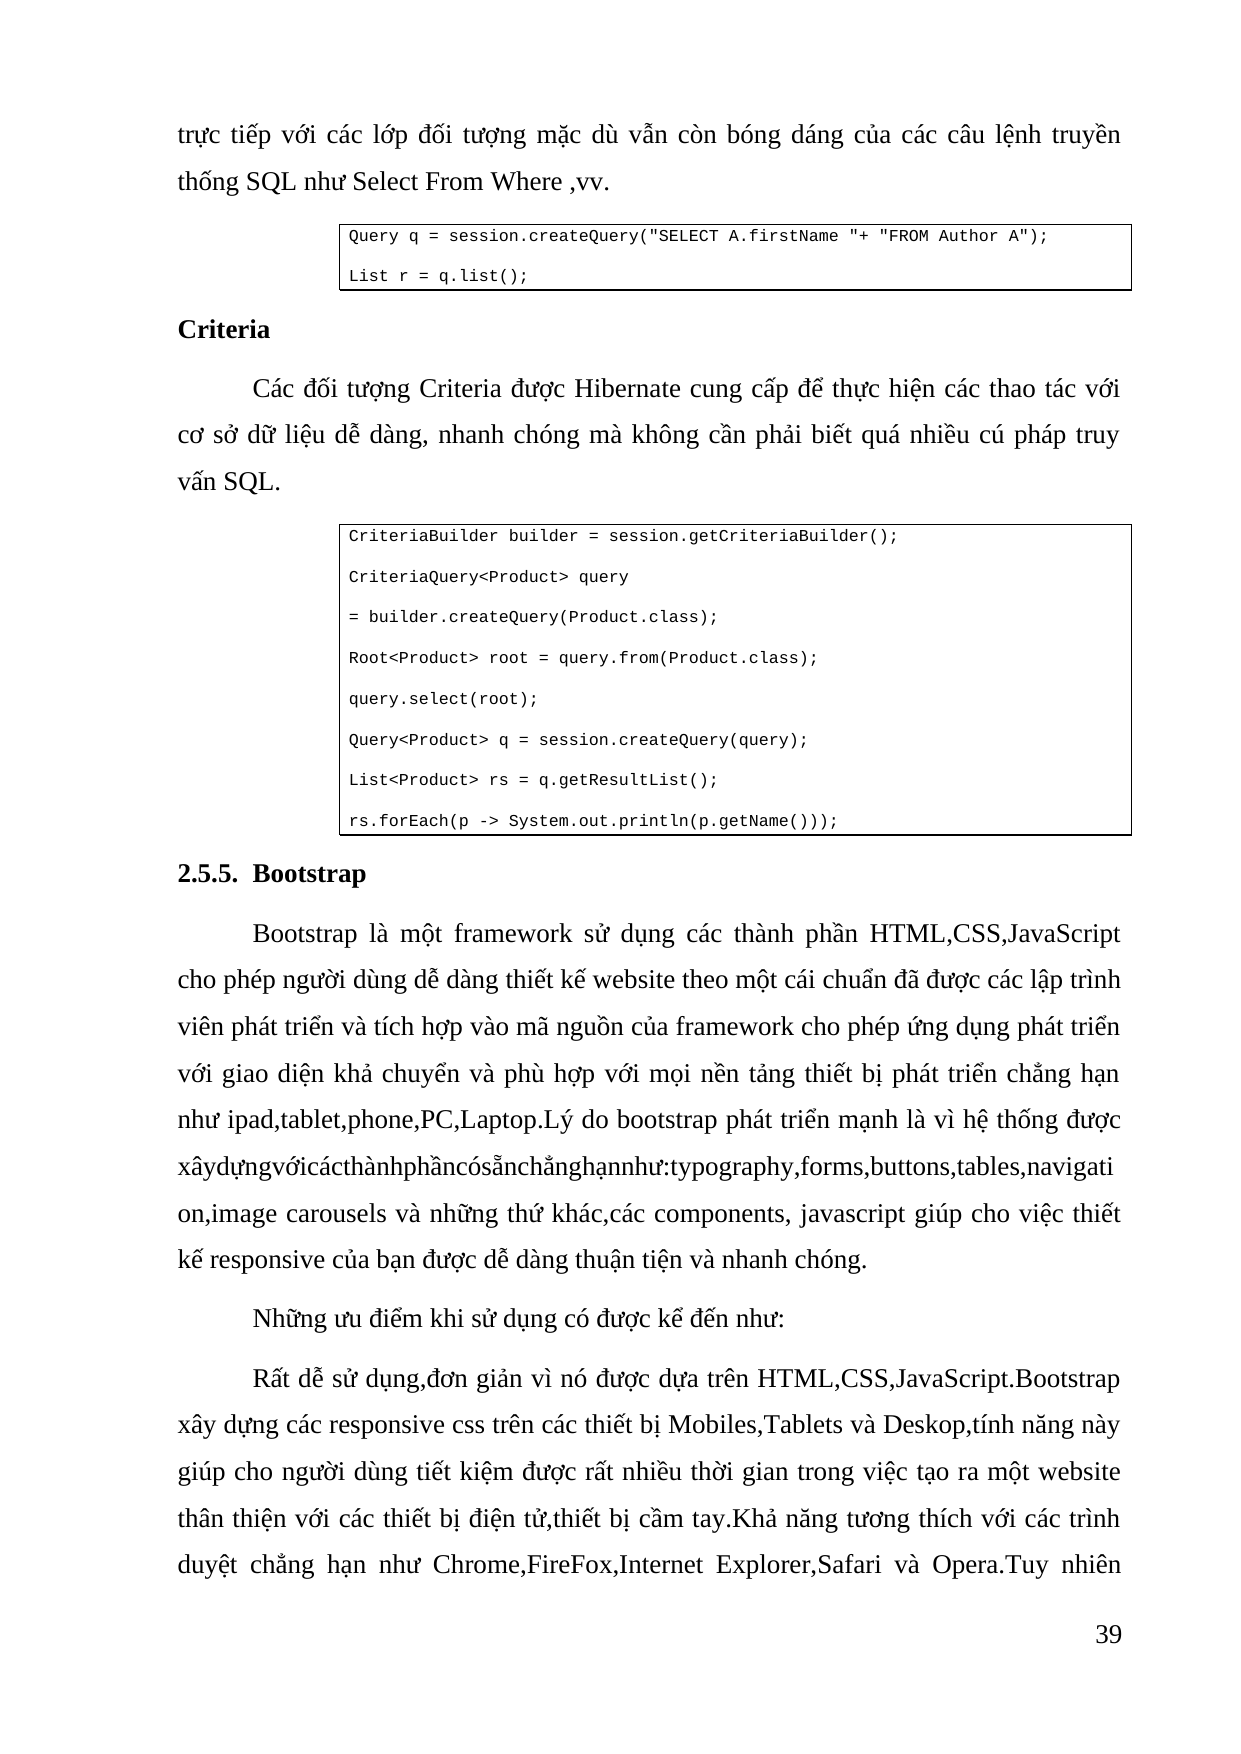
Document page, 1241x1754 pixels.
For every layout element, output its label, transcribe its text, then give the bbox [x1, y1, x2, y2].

text = builder.createQuery(Product.class); [340, 606, 1131, 628]
text Bootstrap là một framework sử dụng các thành phần HTML,CSS,JavaScript cho phép người dùng dễ dàng thiết kế website theo một cái chuẩn đã được các lập trình viên phát triển và tích hợp vào mã nguồn của framework cho phép ứng dụng phát triển với giao diện khả chuyển và phù hợp với mọi nền tảng thiết bị phát triển chẳng hạn như ipad,tablet,phone,PC,Laptop.Lý do bootstrap phát triển mạnh là vì hệ thống được xâydựngvớicácthànhphầncósẵnchẳnghạnnhư:typography,forms,buttons,tables,navigation,image carousels và những thứ khác,các components, javascript giúp cho việc thiết kế responsive của bạn được dễ dàng thuận tiện và nhanh chóng. [177, 917, 1122, 1274]
text Criteria [177, 313, 1122, 344]
subtitle Bootstrap [177, 857, 1122, 889]
text Root<Product> root = query.from(Product.class); [340, 647, 1131, 668]
text Query q = session.createQuery("SELECT A.firstName "+ "FROM Author A"); [340, 225, 1131, 246]
text query.select(root); [340, 687, 1131, 709]
text Các đối tượng Criteria được Hibernate cung cấp để thực hiện các thao tác với cơ sở dữ liệu dễ dàng, nhanh chóng mà không cần phải biết quá nhiều cú pháp truy vấn SQL. [177, 372, 1122, 496]
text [177, 118, 1122, 196]
text Query<Product> q = session.createQuery(query); [340, 728, 1131, 750]
text List r = q.list(); [340, 265, 1131, 289]
text rs.forEach(p -> System.out.println(p.getName())); [340, 809, 1131, 834]
text CriteriaBuilder builder = session.getCriteriaBuilder(); [340, 525, 1131, 546]
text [177, 1362, 1122, 1579]
text CriteriaQuery<Product> query [340, 565, 1131, 587]
text List<Product> rs = q.getResultList(); [340, 769, 1131, 791]
text Những ưu điểm khi sử dụng có được kể đến như: [177, 1302, 1122, 1334]
